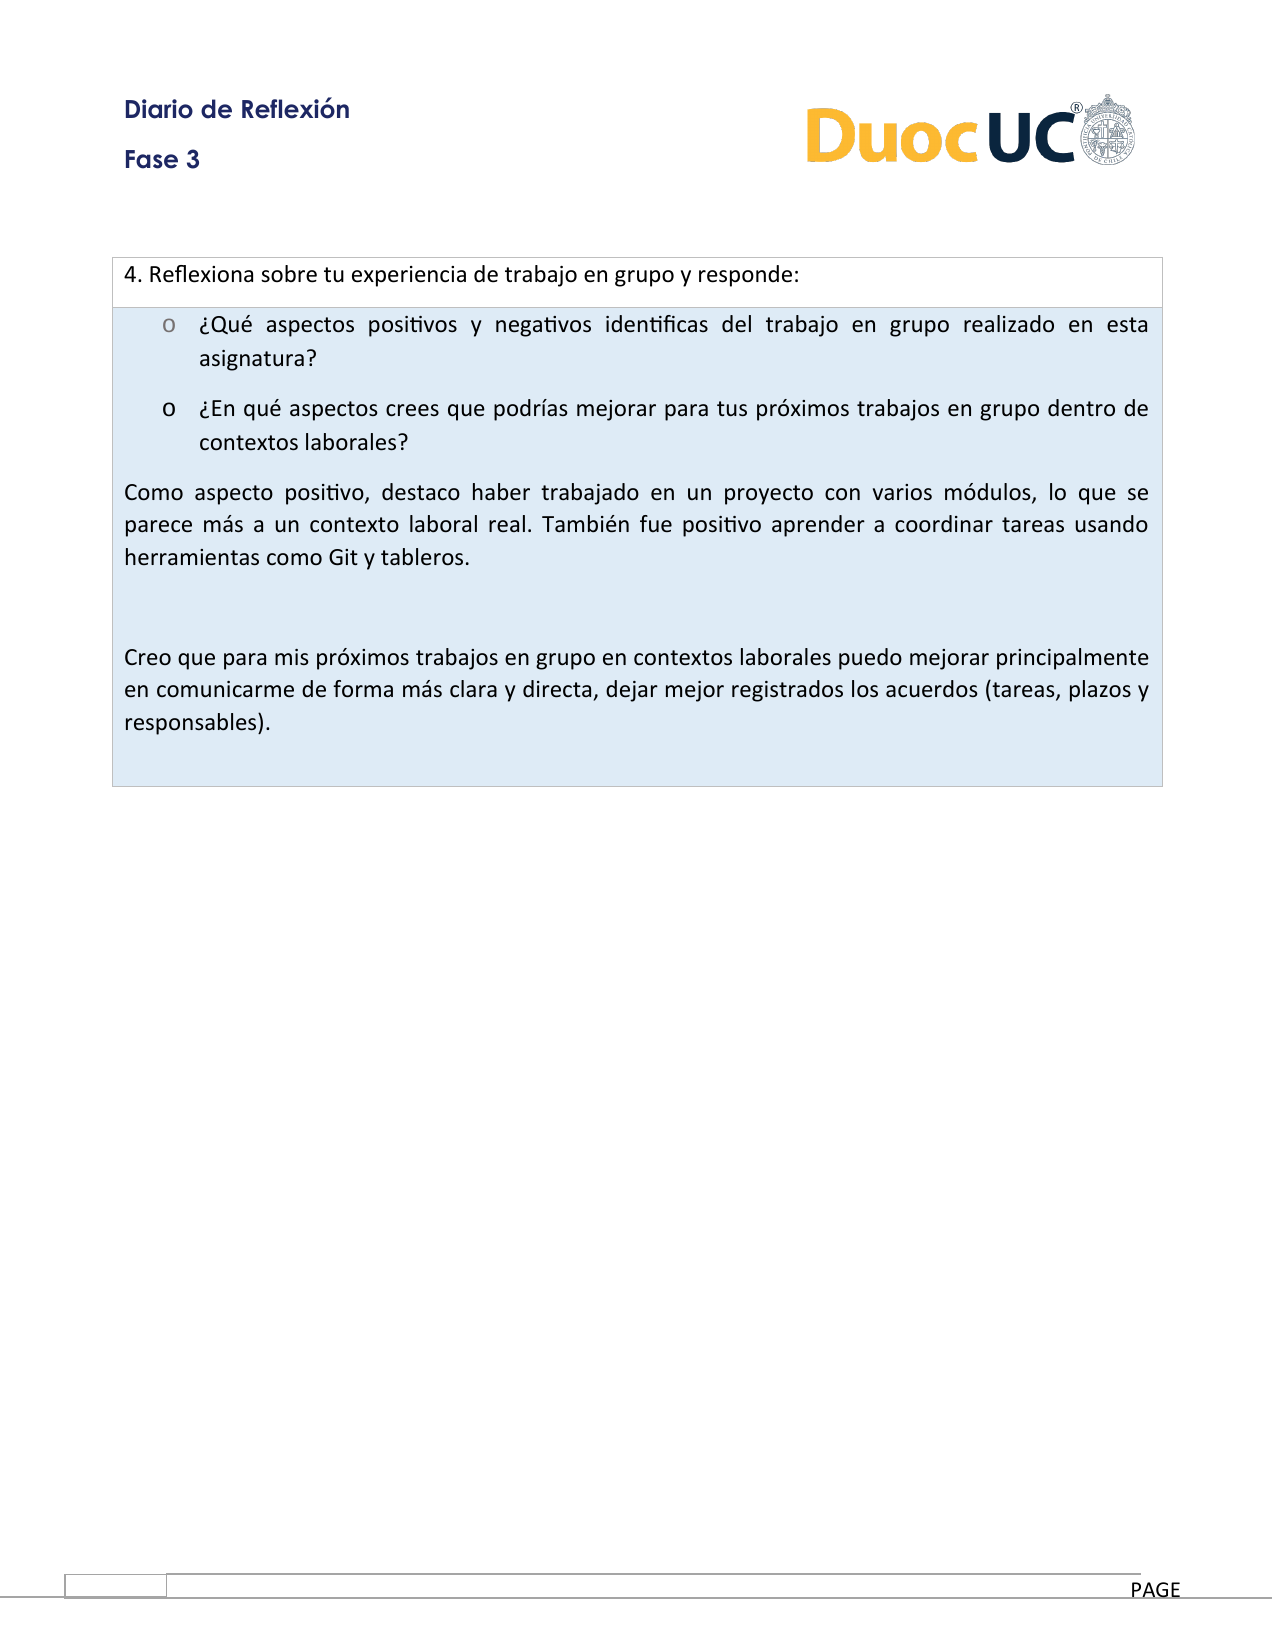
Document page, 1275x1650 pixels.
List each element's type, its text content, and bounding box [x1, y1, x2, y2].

table_header 4. Reflexiona sobre tu experiencia de trabajo en grupo y responde: [113, 258, 1162, 307]
picture [807, 94, 1135, 165]
table_cell ¿Qué aspectos positivos y negativos identificas del trabajo en grupo realizado en esta asignatura? ¿En qué aspectos crees que podrías mejorar para tus próximos trabajos en grupo dentro de contextos laborales? Como aspecto positivo, destaco haber trabajado en un proyecto con varios módulos, lo que se parece más a un contexto laboral real. También fue positivo aprender a coordinar tareas usando herramientas como Git y tableros. Creo que para mis próximos trabajos en grupo en contextos laborales puedo mejorar principalmente en comunicarme de forma más clara y directa, dejar mejor registrados los acuerdos (tareas, plazos y responsables). [113, 308, 1162, 786]
